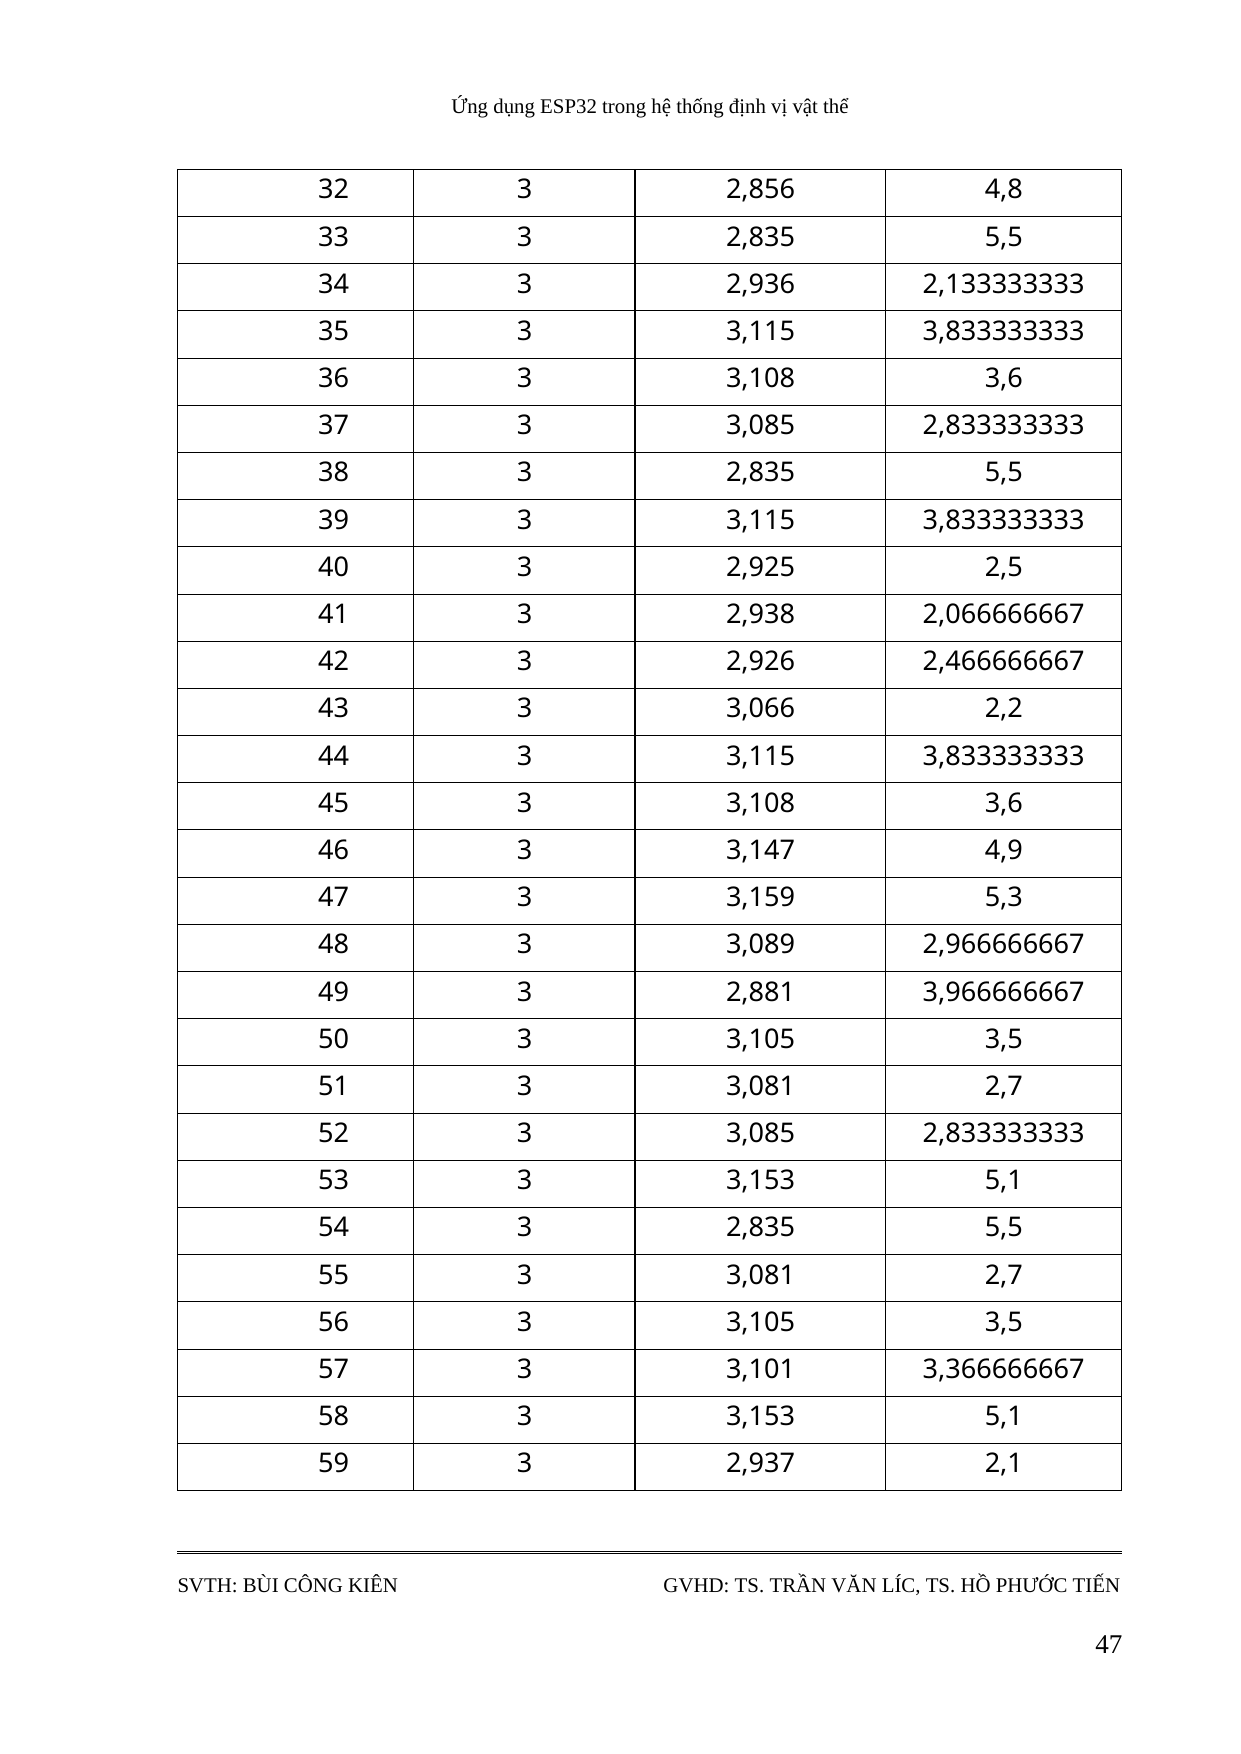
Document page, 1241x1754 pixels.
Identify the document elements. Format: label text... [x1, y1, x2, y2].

table_cell 3 [414, 264, 634, 310]
table_cell 3 [414, 1397, 634, 1443]
table_cell 3,105 [636, 1019, 885, 1065]
table_cell [178, 642, 413, 688]
table_cell 2,936 [636, 264, 885, 310]
table_cell 5,1 [886, 1397, 1121, 1443]
table_cell 3,108 [636, 783, 885, 829]
table_cell [178, 547, 413, 593]
table_cell 3 [414, 878, 634, 924]
table_cell [178, 1302, 413, 1348]
table_cell 3 [414, 453, 634, 499]
table_cell 2,881 [636, 972, 885, 1018]
table_cell 3 [414, 830, 634, 877]
table_cell 3 [414, 595, 634, 641]
table_cell 3,085 [636, 1114, 885, 1160]
table_cell 3 [414, 1255, 634, 1301]
table_cell [178, 830, 413, 877]
table_cell 3 [414, 359, 634, 405]
table_cell [178, 500, 413, 546]
table_cell 3 [414, 1208, 634, 1254]
table_cell 3 [414, 642, 634, 688]
table_cell 3,6 [886, 359, 1121, 405]
table_cell 3,115 [636, 311, 885, 357]
table_cell 3,066 [636, 689, 885, 735]
table_cell 5,5 [886, 453, 1121, 499]
table_cell 2,7 [886, 1255, 1121, 1301]
table_cell 3 [414, 925, 634, 971]
table_cell 3,5 [886, 1019, 1121, 1065]
table_cell 4,9 [886, 830, 1121, 877]
table_cell 2,966666667 [886, 925, 1121, 971]
table_cell 2,938 [636, 595, 885, 641]
table_cell 3 [414, 1161, 634, 1207]
table_cell 2,2 [886, 689, 1121, 735]
table_cell 2,856 [636, 170, 885, 216]
table_cell [178, 170, 413, 216]
table_cell 3,085 [636, 406, 885, 452]
table_cell 3,833333333 [886, 736, 1121, 782]
table_cell 3 [414, 406, 634, 452]
table_cell 3,081 [636, 1066, 885, 1112]
table_cell 3 [414, 500, 634, 546]
table_cell [178, 1255, 413, 1301]
table_cell [178, 689, 413, 735]
table_cell 3,833333333 [886, 311, 1121, 357]
table_cell [178, 406, 413, 452]
table_cell 3,366666667 [886, 1350, 1121, 1396]
table_cell 2,466666667 [886, 642, 1121, 688]
table_cell 5,1 [886, 1161, 1121, 1207]
table_cell 3,966666667 [886, 972, 1121, 1018]
table_cell 3 [414, 1302, 634, 1348]
table_cell 2,926 [636, 642, 885, 688]
table_cell [178, 1350, 413, 1396]
table_cell 3 [414, 736, 634, 782]
table_cell 2,5 [886, 547, 1121, 593]
table_cell [178, 736, 413, 782]
table_cell [178, 264, 413, 310]
table_cell 3 [414, 547, 634, 593]
table_cell 5,5 [886, 217, 1121, 263]
table_cell 2,833333333 [886, 1114, 1121, 1160]
table_cell 4,8 [886, 170, 1121, 216]
table_cell 3 [414, 170, 634, 216]
table_cell [178, 1066, 413, 1112]
table_cell 2,133333333 [886, 264, 1121, 310]
table_cell 3 [414, 1019, 634, 1065]
table_cell 3,153 [636, 1397, 885, 1443]
table_cell 3,159 [636, 878, 885, 924]
table_cell 2,066666667 [886, 595, 1121, 641]
table_cell 3 [414, 689, 634, 735]
table_cell 2,835 [636, 453, 885, 499]
table_cell [178, 217, 413, 263]
table_cell [178, 1208, 413, 1254]
table_cell [178, 1161, 413, 1207]
table_cell 3,5 [886, 1302, 1121, 1348]
table_cell 3,115 [636, 736, 885, 782]
table_cell 3 [414, 311, 634, 357]
table_cell 3,6 [886, 783, 1121, 829]
table_cell 3,147 [636, 830, 885, 877]
table_cell 3,089 [636, 925, 885, 971]
table_cell 5,5 [886, 1208, 1121, 1254]
table_cell 3 [414, 217, 634, 263]
table_cell 3 [414, 1350, 634, 1396]
table_cell [178, 311, 413, 357]
table_cell 3 [414, 1066, 634, 1112]
table_cell 2,835 [636, 1208, 885, 1254]
table_cell [178, 1114, 413, 1160]
table_cell 3,833333333 [886, 500, 1121, 546]
table_cell 3,105 [636, 1302, 885, 1348]
table_cell 3 [414, 972, 634, 1018]
table_cell 3 [414, 1444, 634, 1490]
table_cell 3,115 [636, 500, 885, 546]
table_cell [178, 878, 413, 924]
table_cell 3,081 [636, 1255, 885, 1301]
table_cell [178, 453, 413, 499]
table_cell 2,925 [636, 547, 885, 593]
table_cell 2,937 [636, 1444, 885, 1490]
table_cell [178, 972, 413, 1018]
table_cell 3 [414, 1114, 634, 1160]
table_cell [178, 595, 413, 641]
table_cell [178, 783, 413, 829]
table_cell 5,3 [886, 878, 1121, 924]
table_cell 3,101 [636, 1350, 885, 1396]
table_cell 2,833333333 [886, 406, 1121, 452]
table_cell [178, 1019, 413, 1065]
table_cell [178, 1444, 413, 1490]
table_cell 2,1 [886, 1444, 1121, 1490]
table_cell [178, 359, 413, 405]
table_cell [178, 1397, 413, 1443]
table_cell 2,835 [636, 217, 885, 263]
table_cell 3,153 [636, 1161, 885, 1207]
table_cell 3 [414, 783, 634, 829]
table_cell [178, 925, 413, 971]
table_cell 3,108 [636, 359, 885, 405]
table_cell 2,7 [886, 1066, 1121, 1112]
